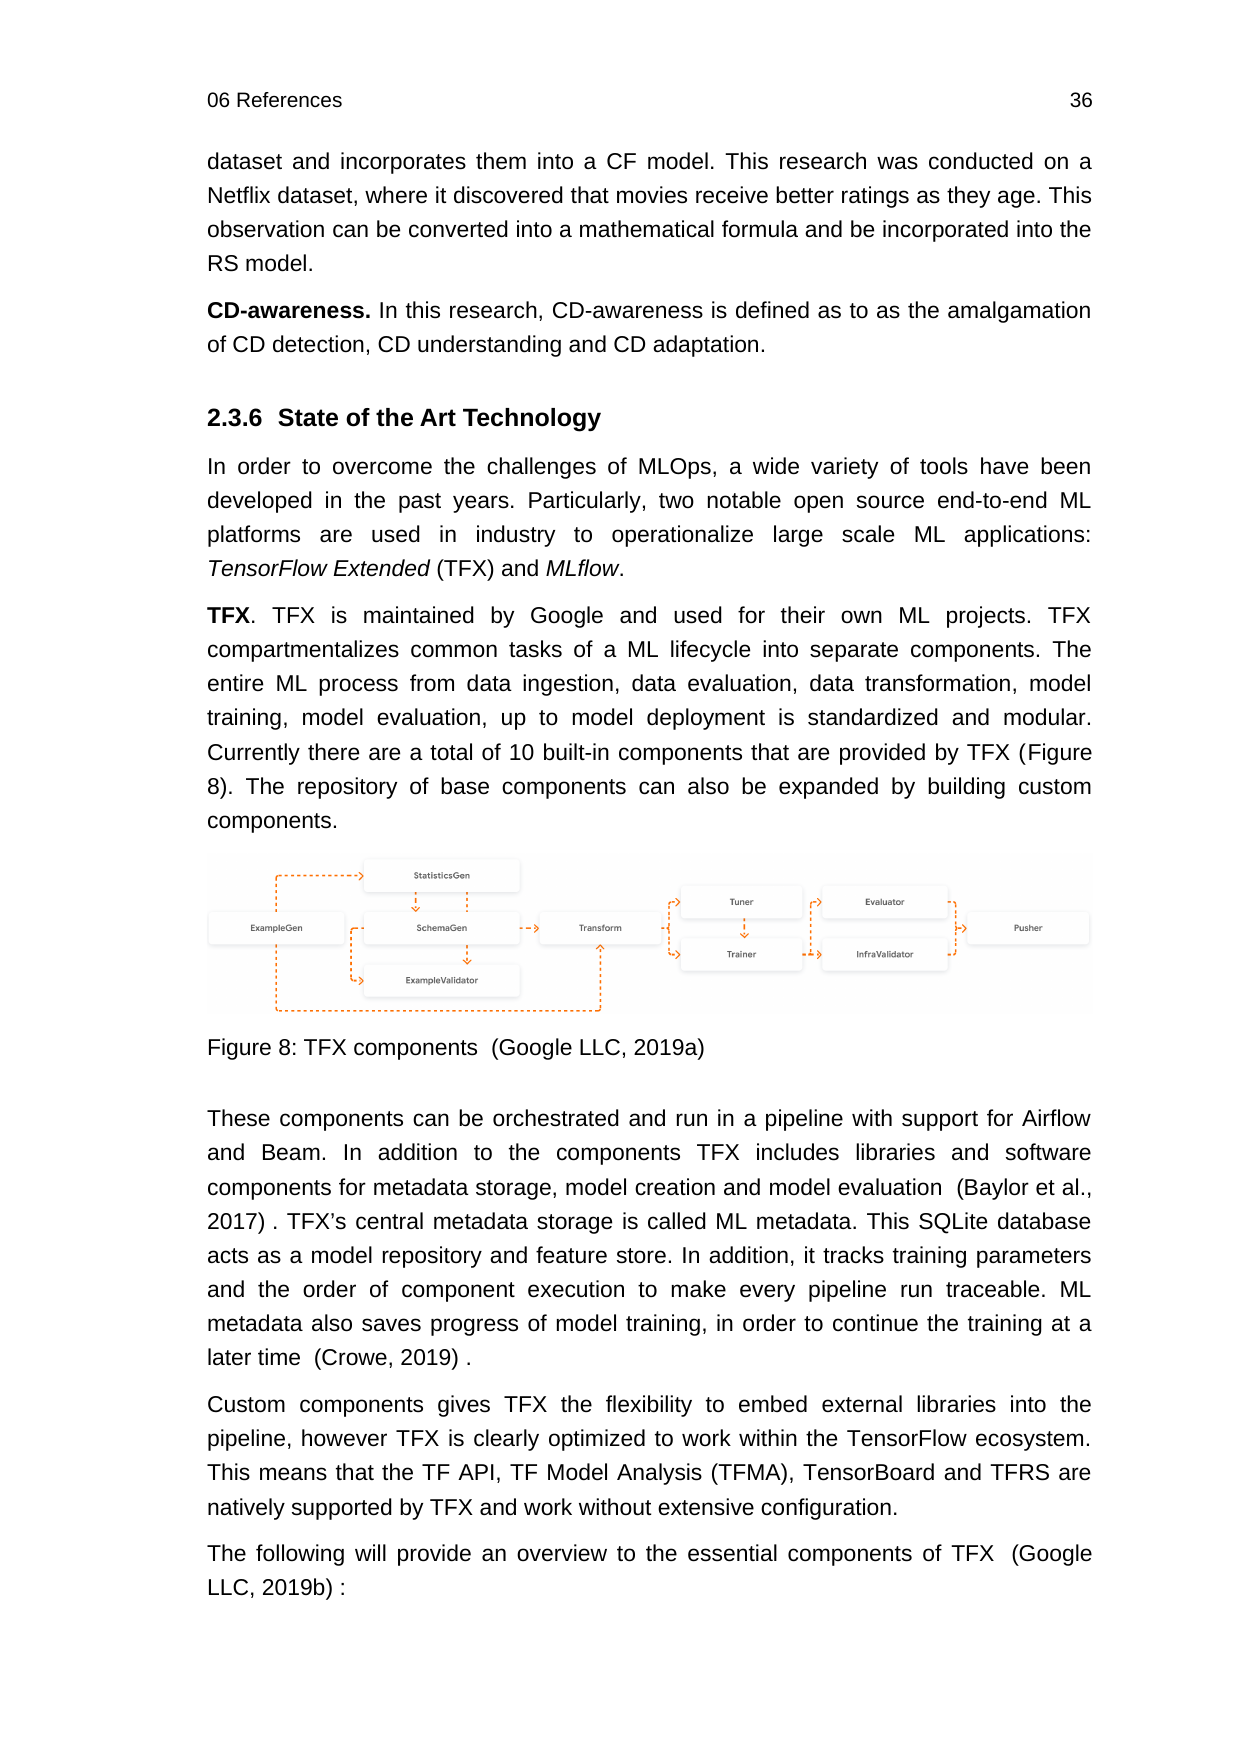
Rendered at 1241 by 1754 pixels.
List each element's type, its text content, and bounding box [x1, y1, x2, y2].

subtitle State of the Art Technology [207, 403, 1092, 432]
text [207, 148, 1092, 277]
text In order to overcome the challenges of MLOps, a wide variety of tools have been developed in the past years. Particularly, two notable open source end-to-end ML platforms are used in industry to operationalize large scale ML applications: TensorFlow Extended (TFX) and MLflow. [207, 453, 1092, 582]
text Figure 9: TFX components [207, 1033, 1092, 1060]
text The following will provide an overview to the essential components of TFX : [207, 1540, 1092, 1601]
text Custom components gives TFX the flexibility to embed external libraries into the pipeline, however TFX is clearly optimized to work within the TensorFlow ecosystem. This means that the TF API, TF Model Analysis (TFMA), TensorBoard and TFRS are natively supported by TFX and work without extensive configuration. [207, 1391, 1092, 1520]
picture [206, 853, 1093, 1014]
text These components can be orchestrated and run in a pipeline with support for Airflow and Beam. In addition to the components TFX includes libraries and software components for metadata storage, model creation and model evaluation . TFX’s central metadata storage is called ML metadata. This SQLite database acts as a model repository and feature store. In addition, it tracks training parameters and the order of component execution to make every pipeline run traceable. ML metadata also saves progress of model training, in order to continue the training at a later time . [207, 1105, 1092, 1371]
text CD-awareness. In this research, CD-awareness is defined as to as the amalgamation of CD detection, CD understanding and CD adaptation. [207, 297, 1092, 358]
